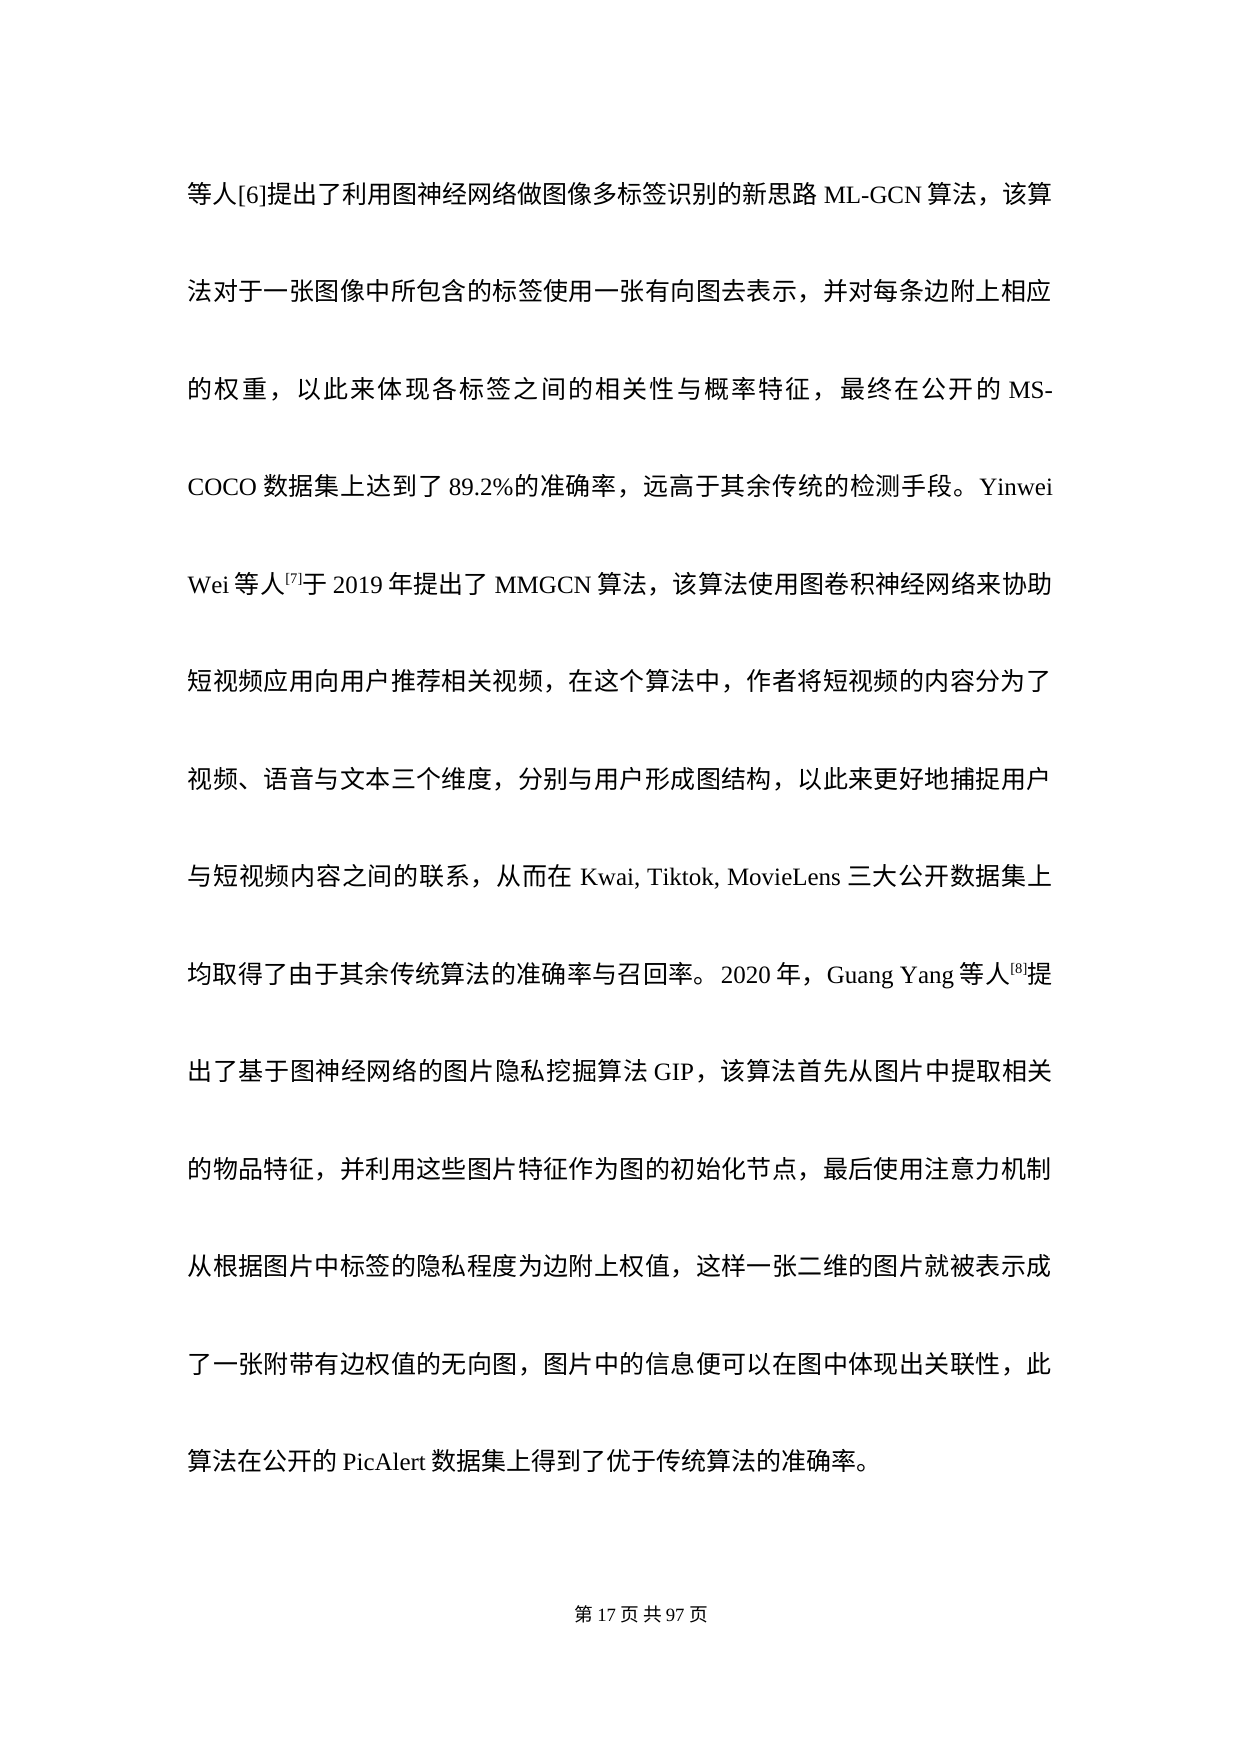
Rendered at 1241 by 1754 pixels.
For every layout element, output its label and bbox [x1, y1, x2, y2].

text [187, 160, 1053, 1492]
